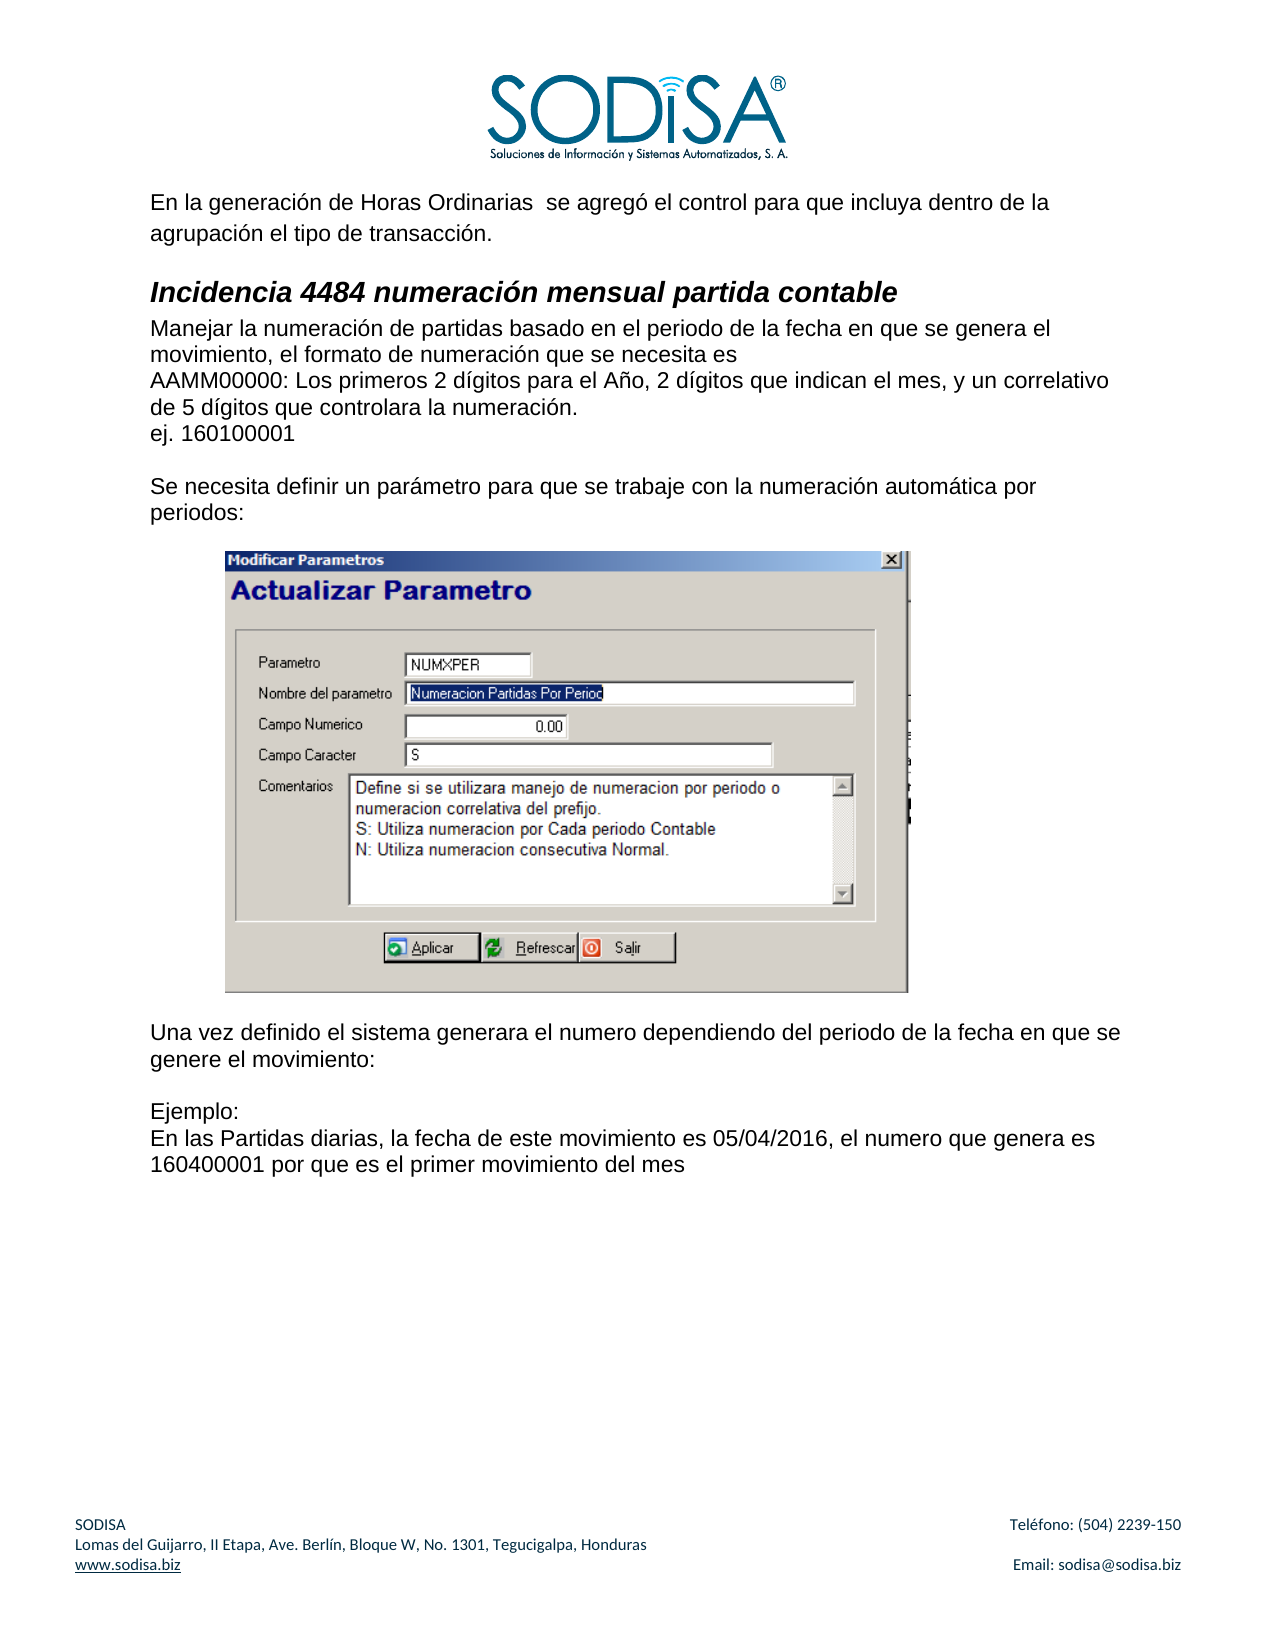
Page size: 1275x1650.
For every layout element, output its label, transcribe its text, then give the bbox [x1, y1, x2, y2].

subtitle Incidencia 4484 numeración mensual partida contable [150, 275, 1125, 308]
text Una vez definido el sistema generara el numero dependiendo del periodo de la fecha en que se genere el movimiento: [150, 1019, 1125, 1072]
text Manejar la numeración de partidas basado en el periodo de la fecha en que se genera el movimiento, el formato de numeración que se necesita es AAMM00000: Los primeros 2 dígitos para el Año, 2 dígitos que indican el mes, y un correlativo de 5 dígitos que controlara la numeración. ej. 160100001 [150, 314, 1125, 446]
text Ejemplo: [150, 1098, 1125, 1124]
text En las Partidas diarias, la fecha de este movimiento es 05/04/2016, el numero que genera es 160400001 por que es el primer movimiento del mes [150, 1124, 1125, 1177]
picture [225, 551, 911, 993]
text Se necesita definir un parámetro para que se trabaje con la numeración automática por periodos: [150, 473, 1125, 525]
text En la generación de Horas Ordinarias se agregó el control para que incluya dentro de la agrupación el tipo de transacción. [150, 189, 1125, 246]
